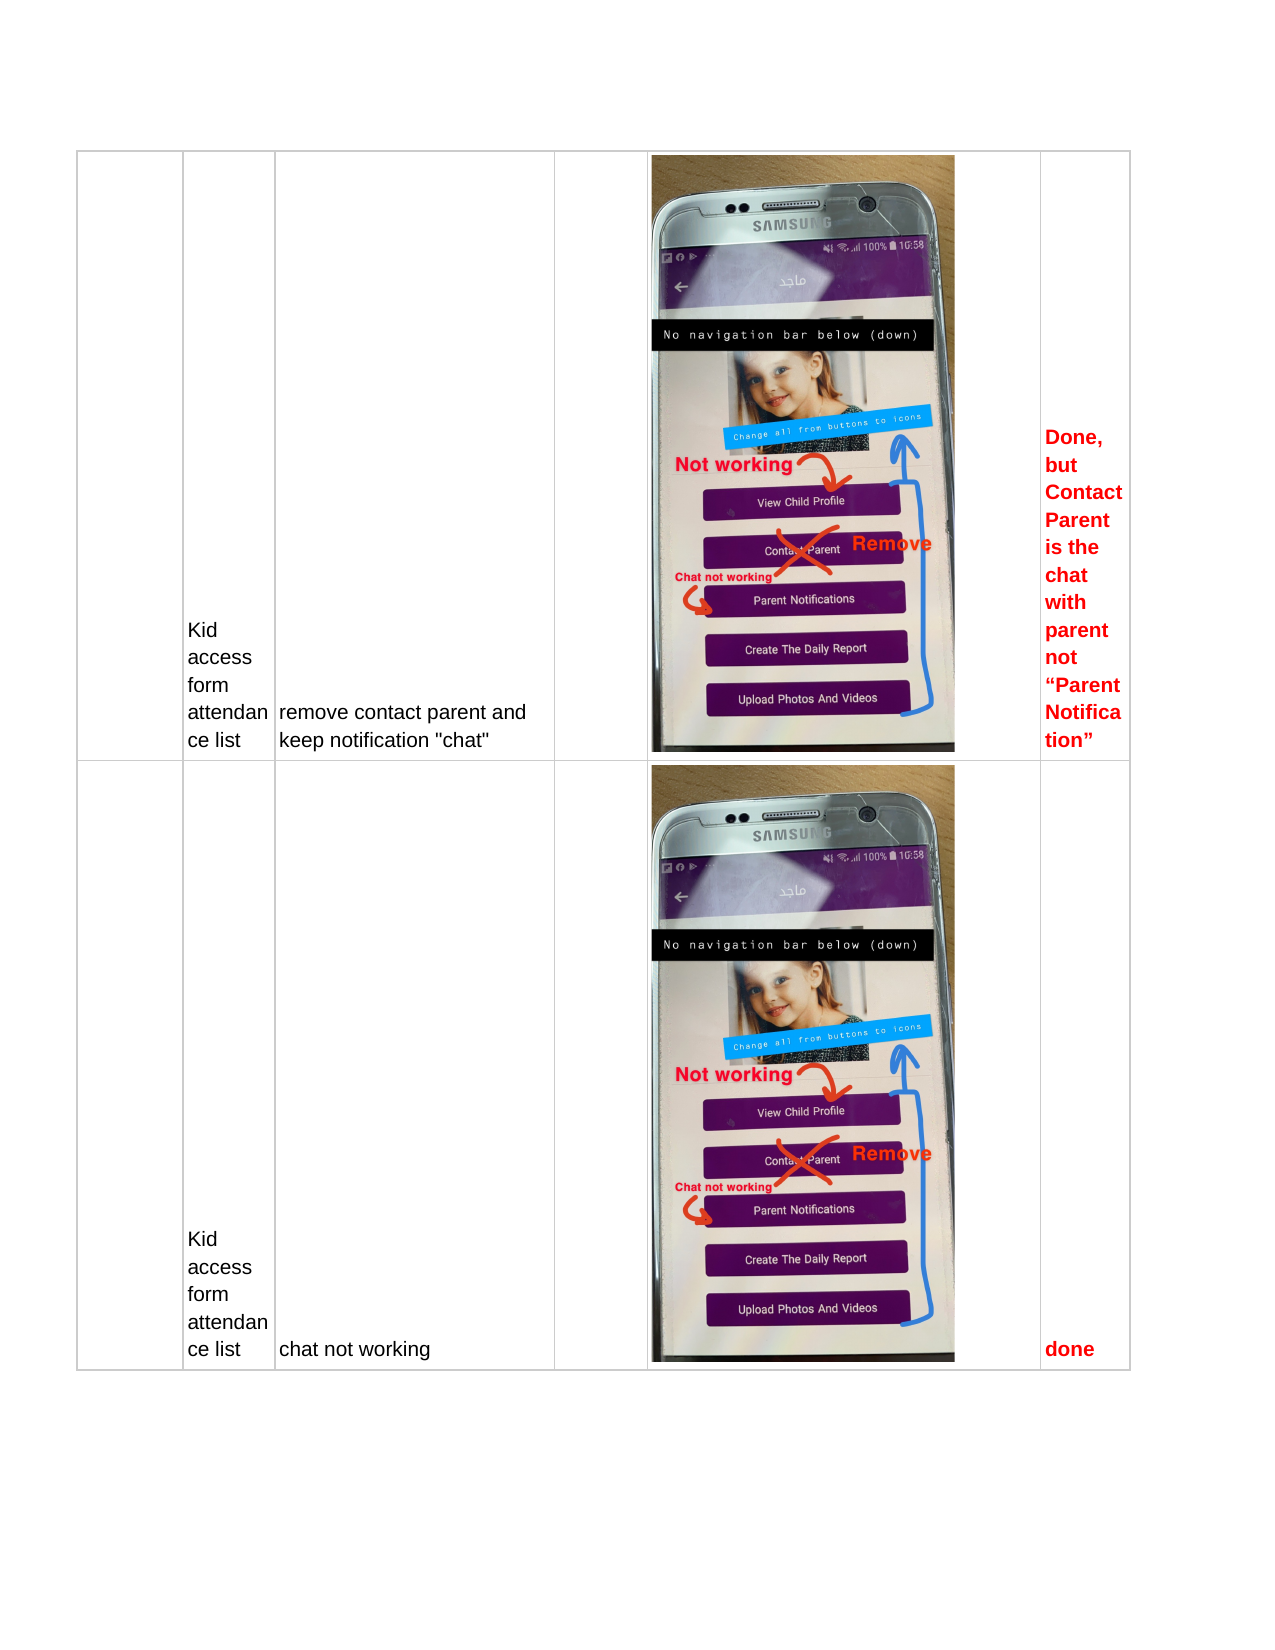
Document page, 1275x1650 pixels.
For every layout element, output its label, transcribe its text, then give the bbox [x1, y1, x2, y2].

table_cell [184, 152, 274, 759]
table_cell Done, but Contact Parent is the chat with parent not “Parent Notification” [1041, 152, 1129, 759]
picture [651, 155, 955, 752]
table_cell remove contact parent and keep notification "chat" [276, 152, 554, 759]
table_cell done [1041, 761, 1129, 1369]
table_cell [555, 152, 647, 759]
table_cell [555, 761, 647, 1369]
table_cell [648, 152, 1040, 759]
table_cell Kid access form attendance list [184, 761, 274, 1369]
table_cell [78, 152, 182, 759]
picture [651, 765, 955, 1362]
table_cell [648, 761, 1040, 1369]
table_cell [78, 761, 182, 1369]
table_cell chat not working [276, 761, 554, 1369]
